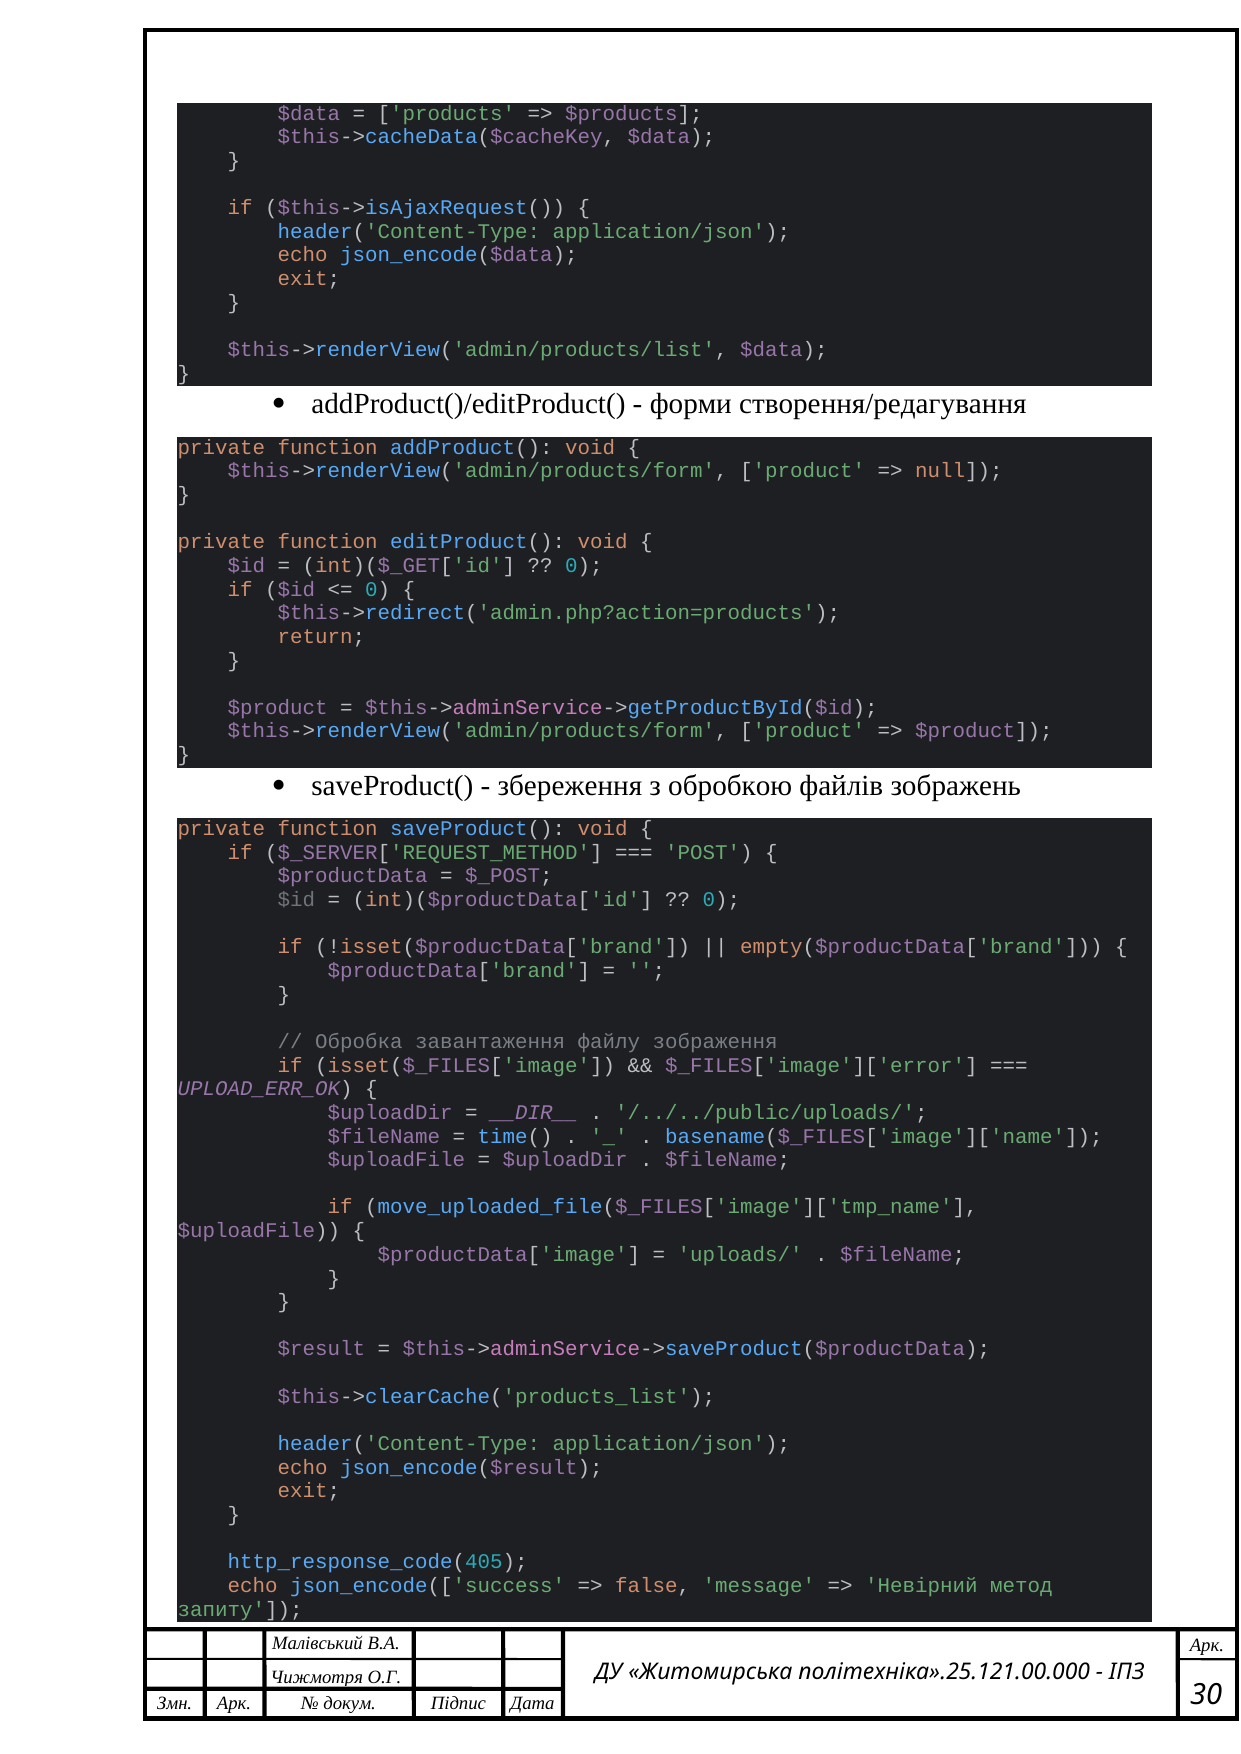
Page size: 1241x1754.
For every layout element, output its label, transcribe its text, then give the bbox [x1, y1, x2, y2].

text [177, 818, 1152, 1622]
list saveProduct() - збереження з обробкою файлів зображень [274, 768, 1152, 801]
text private function addProduct(): void { $this->renderView('admin/products/form', ['product' => null]); } private function editProduct(): void { $id = (int)($_GET['id'] ?? 0); if ($id <= 0) { $this->redirect('admin.php?action=products'); return; } $product = $this->adminService->getProductById($id); $this->renderView('admin/products/form', ['product' => $product]); } [177, 437, 1152, 768]
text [177, 103, 1152, 386]
list addProduct()/editProduct() - форми створення/редагування [274, 386, 1152, 420]
